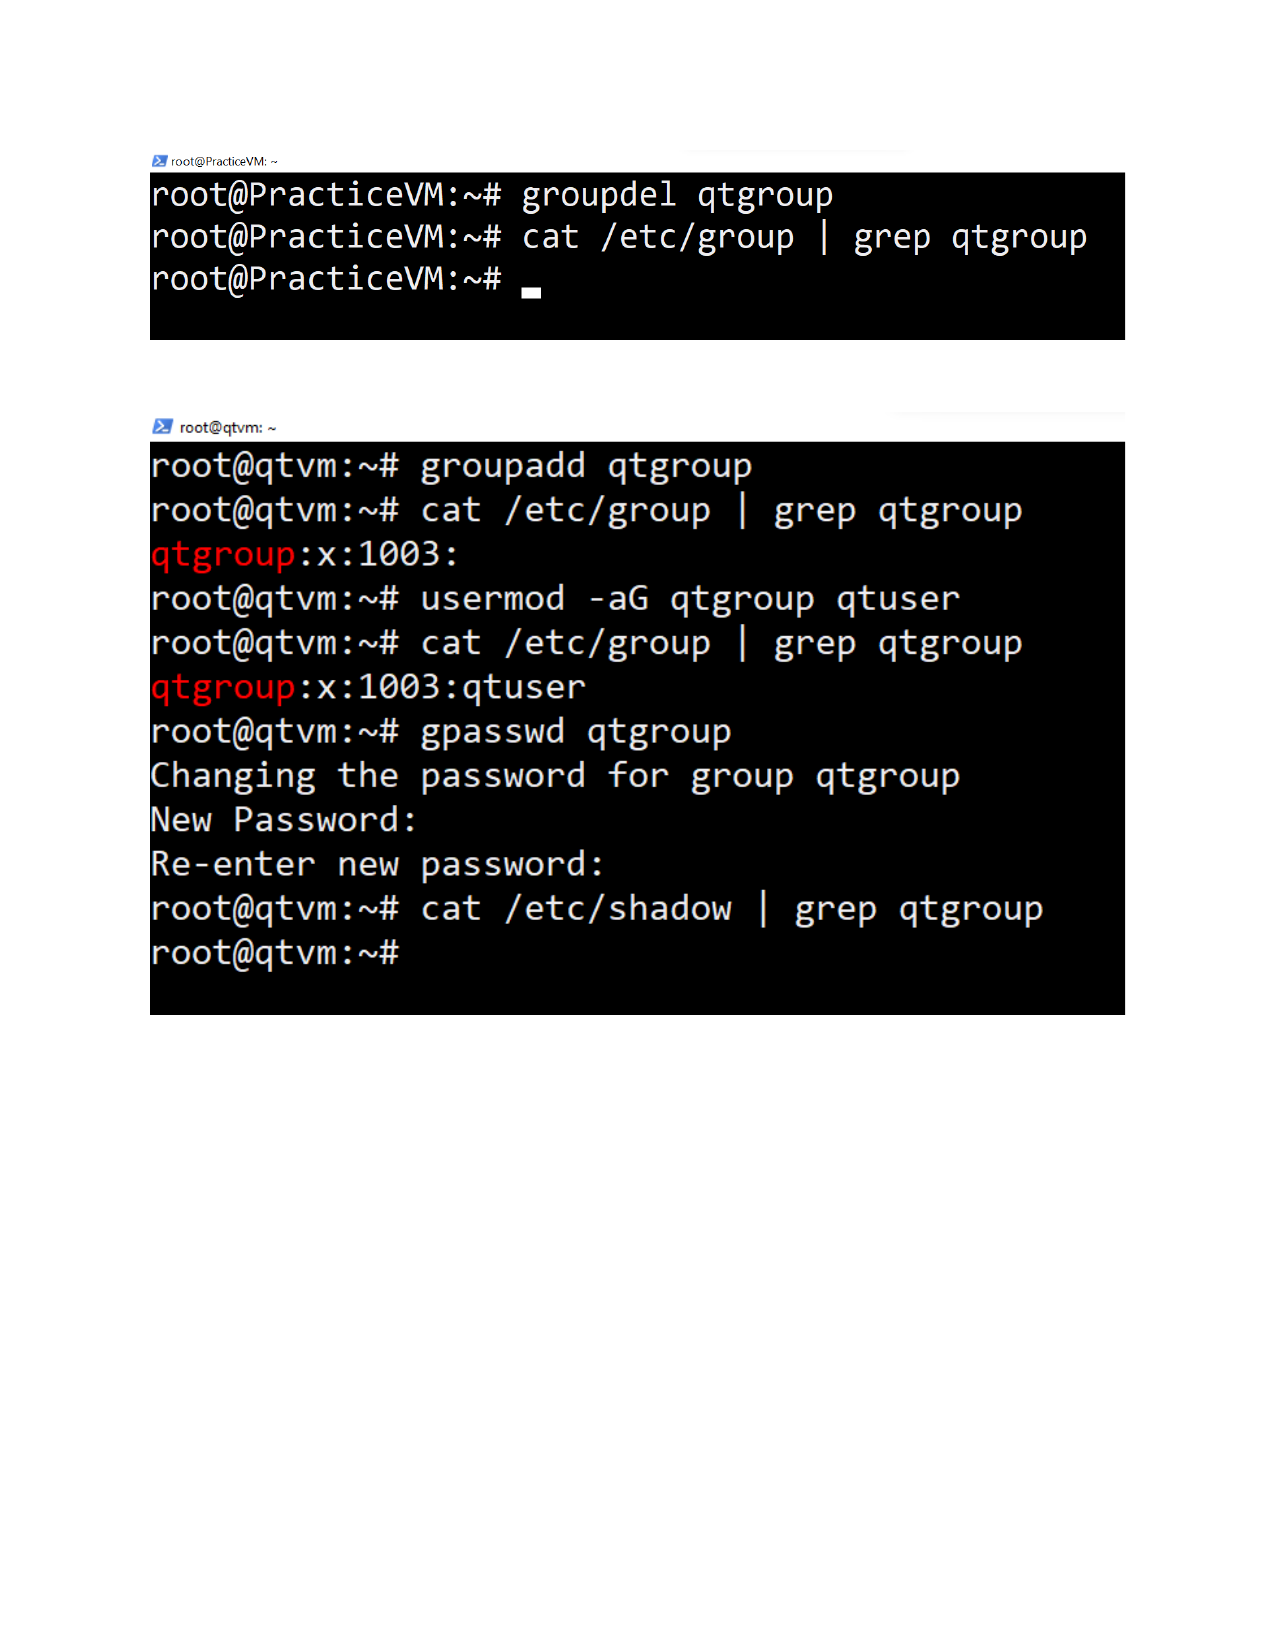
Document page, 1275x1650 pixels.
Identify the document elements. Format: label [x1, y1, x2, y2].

picture [150, 150, 1125, 340]
picture [150, 412, 1125, 1015]
